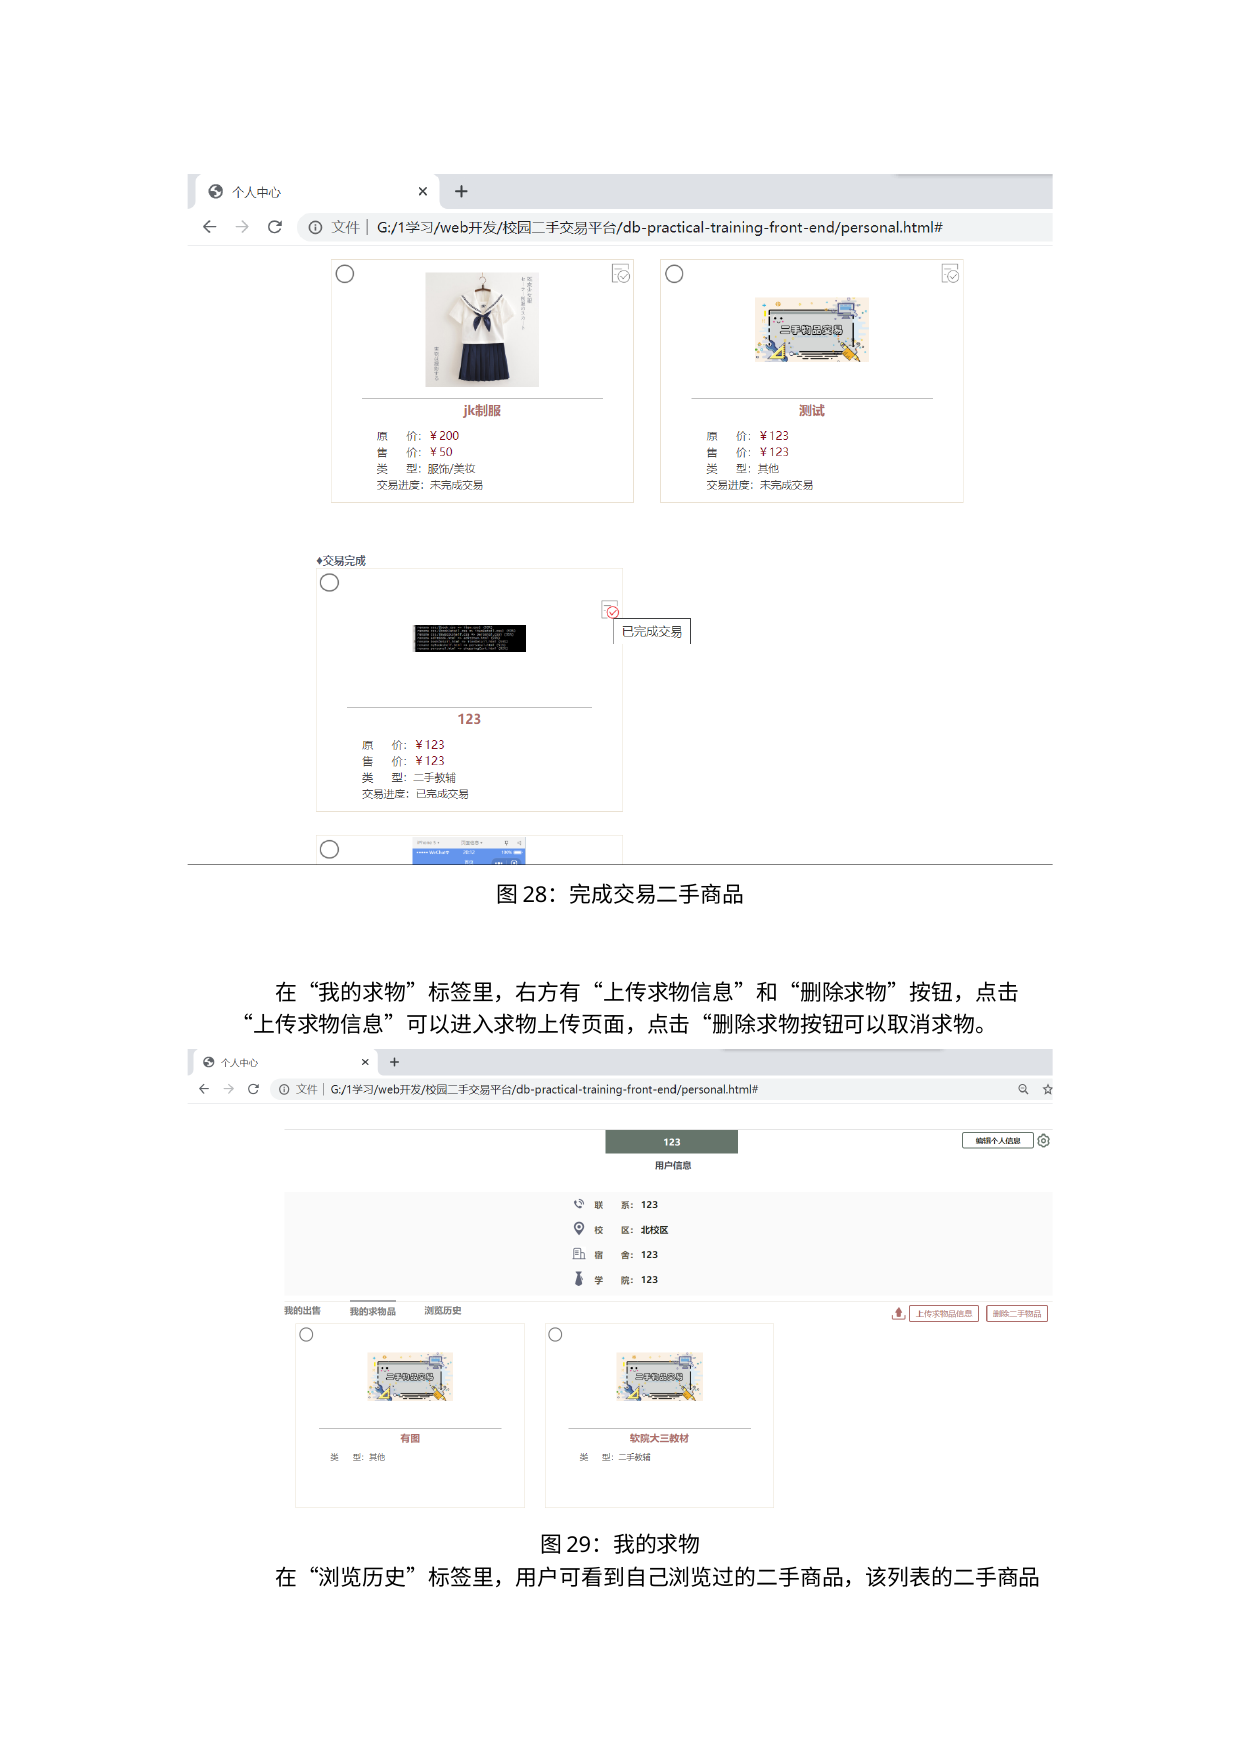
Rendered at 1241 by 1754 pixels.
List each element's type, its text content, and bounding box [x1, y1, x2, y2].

picture [187, 1049, 1053, 1517]
picture [187, 174, 1053, 865]
text 图29：我的求物 [187, 1527, 1053, 1559]
text 在“我的求物”标签里，右方有“上传求物信息”和“删除求物”按钮，点击“上传求物信息”可以进入求物上传页面，点击“删除求物按钮可以取消求物。 [231, 974, 1053, 1039]
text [231, 1559, 1053, 1592]
text 图28：完成交易二手商品 [187, 877, 1053, 909]
